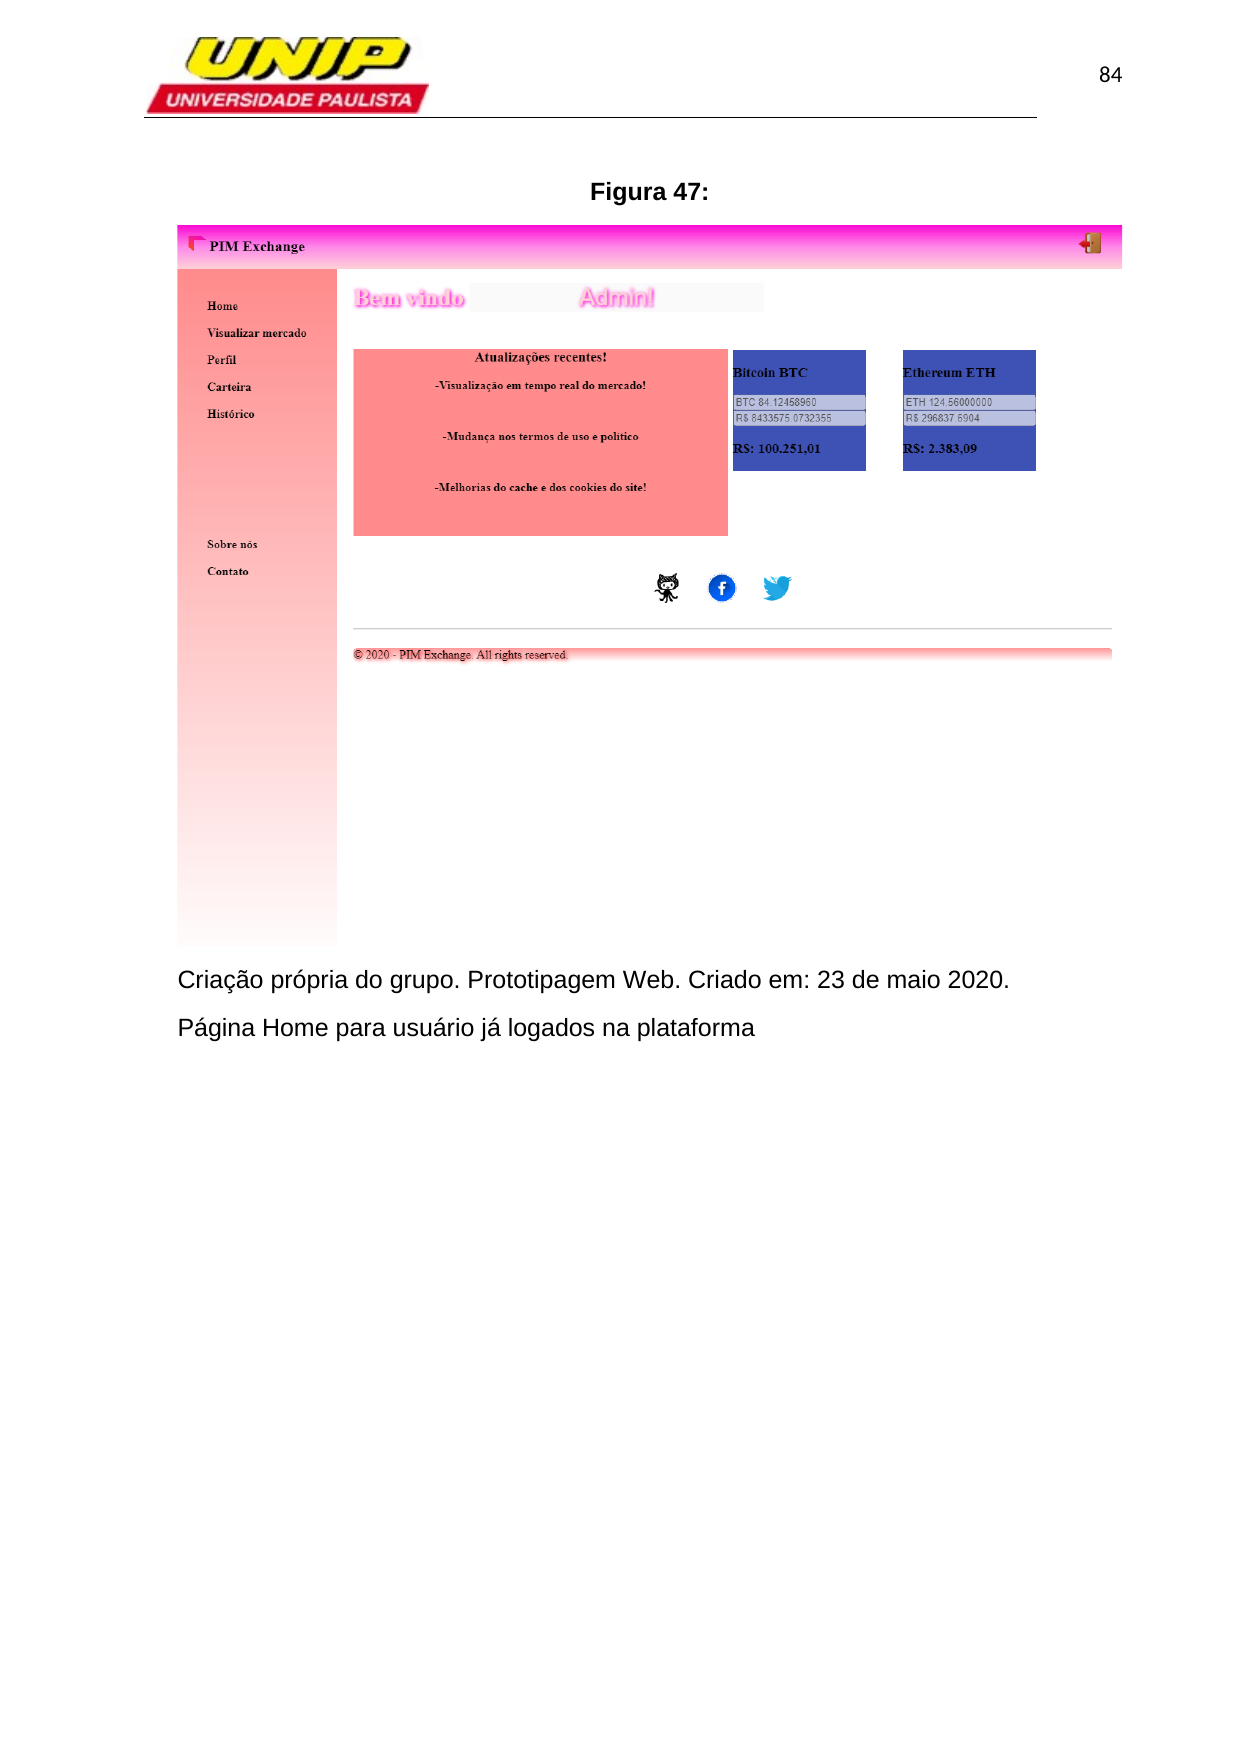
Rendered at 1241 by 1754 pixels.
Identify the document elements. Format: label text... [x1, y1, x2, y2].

text Criação própria do grupo. Prototipagem Web. Criado em: 23 de maio 2020. [177, 965, 1122, 994]
text Figura 47: [177, 177, 1122, 206]
picture [177, 225, 1123, 947]
text Página Home para usuário já logados na plataforma [177, 1013, 1122, 1042]
picture [146, 37, 429, 114]
